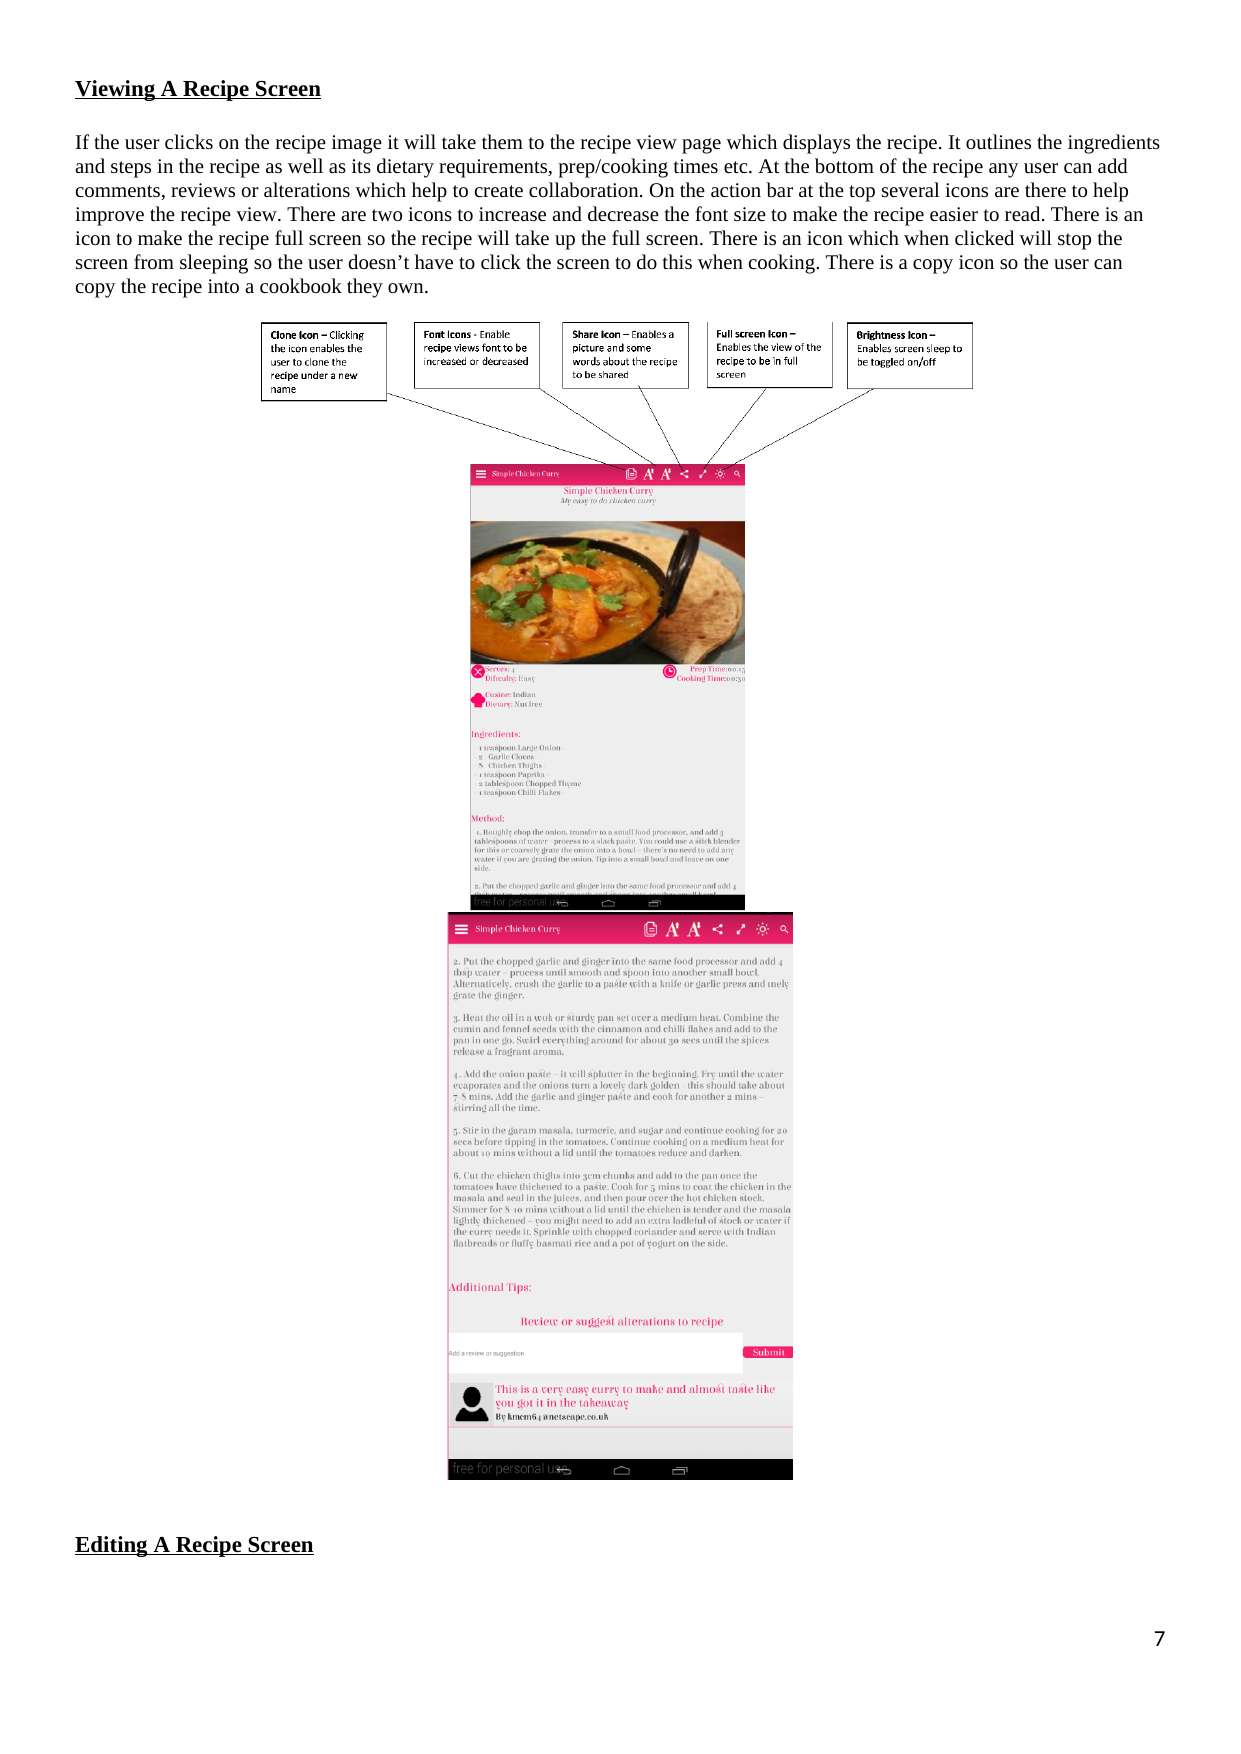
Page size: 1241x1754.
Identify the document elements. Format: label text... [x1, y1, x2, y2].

text If the user clicks on the recipe image it will take them to the recipe view page which displays the recipe. It outlines the ingredients and steps in the recipe as well as its dietary requirements, prep/cooking times etc. At the bottom of the recipe any user can add comments, reviews or alterations which help to create collaboration. On the action bar at the top several icons are there to help improve the recipe view. There are two icons to increase and decrease the font size to make the recipe easier to read. There is an icon to make the recipe full screen so the recipe will take up the full screen. There is an icon which when clicked will stop the screen from sleeping so the user doesn’t have to click the screen to do this when cooking. There is a copy icon so the user can copy the recipe into a cookbook they own. [75, 130, 1165, 298]
picture [261, 322, 975, 1480]
subtitle Viewing A Recipe Screen [75, 75, 1165, 101]
subtitle Editing A Recipe Screen [75, 1531, 1165, 1558]
